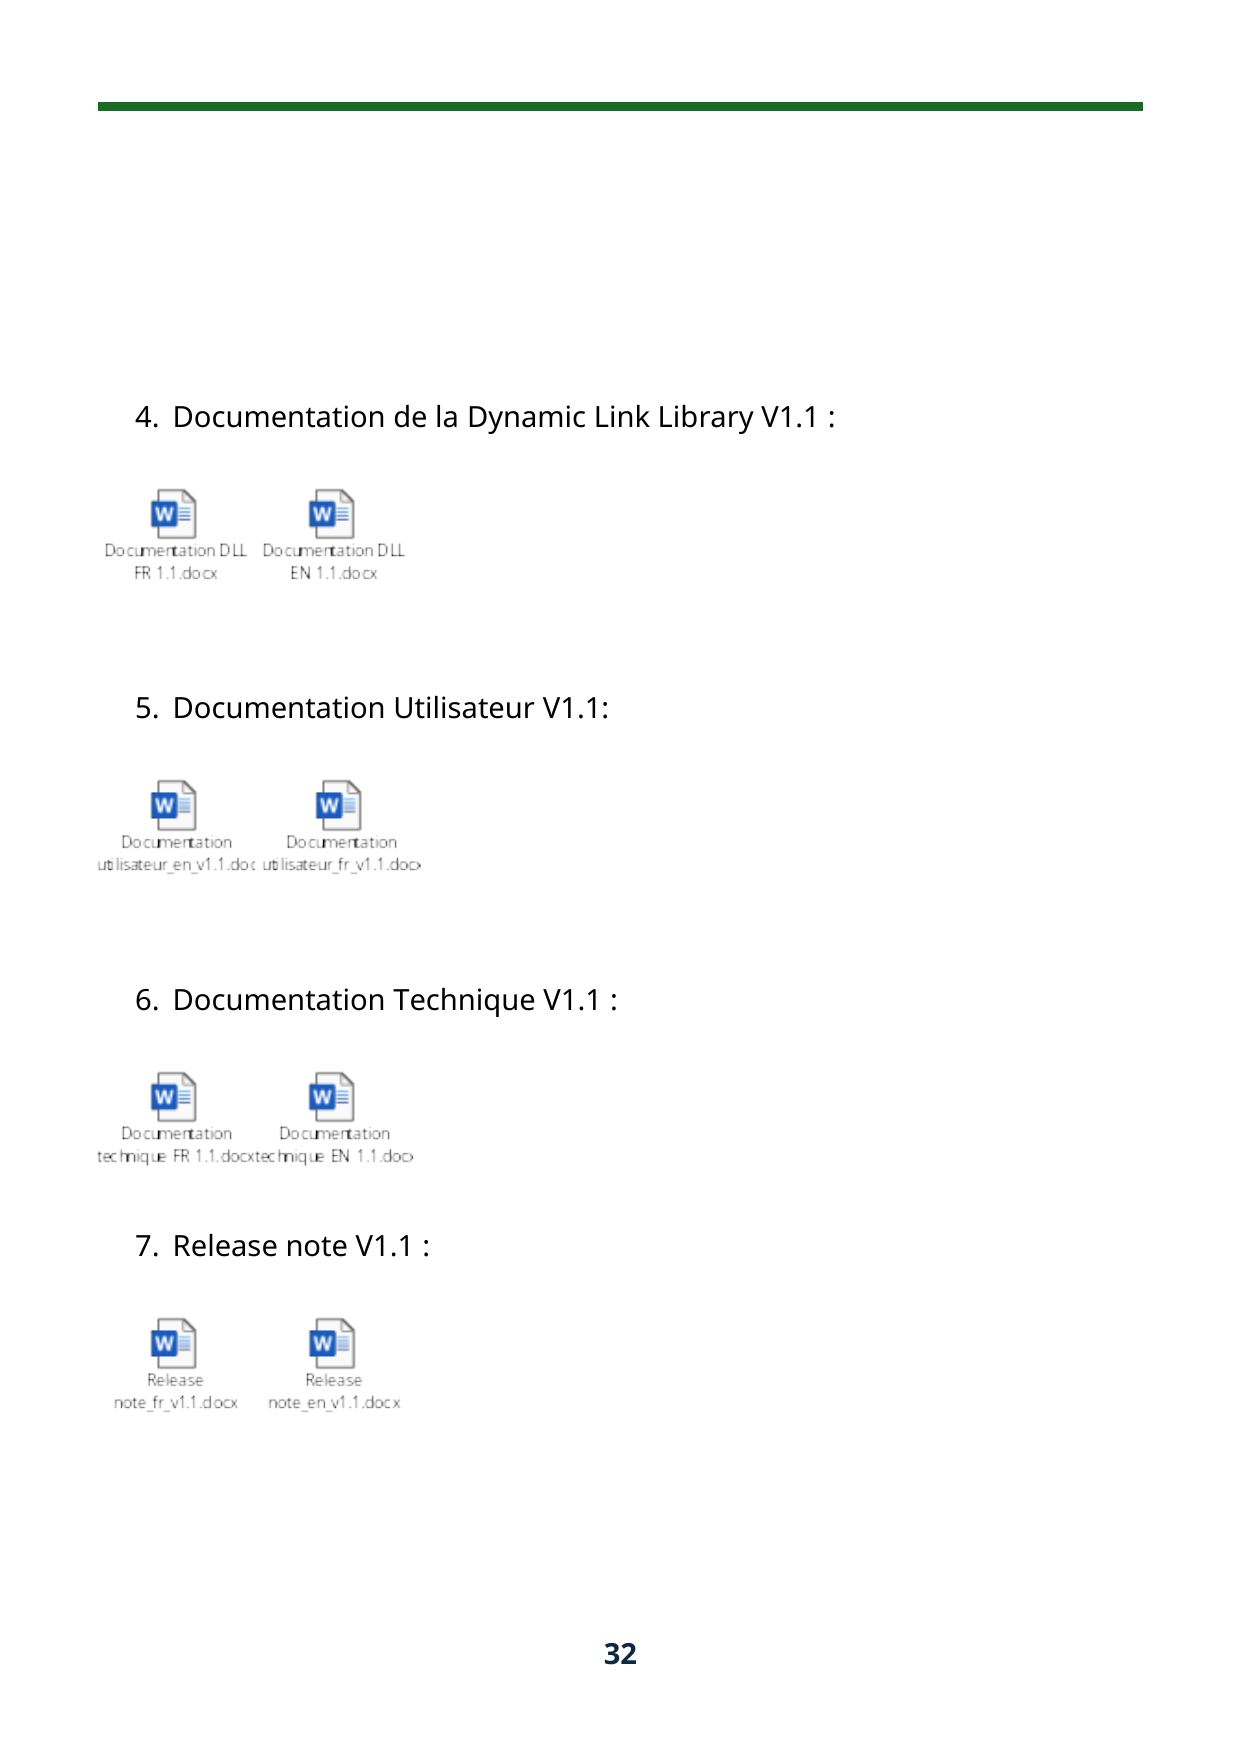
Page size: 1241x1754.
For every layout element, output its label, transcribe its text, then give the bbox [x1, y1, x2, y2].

list Release note V1.1 : [135, 1225, 1143, 1265]
list Documentation de la Dynamic Link Library V1.1 : [135, 396, 1143, 436]
list Documentation Utilisateur V1.1: [135, 687, 1143, 727]
list Documentation Technique V1.1 : [135, 979, 1143, 1019]
